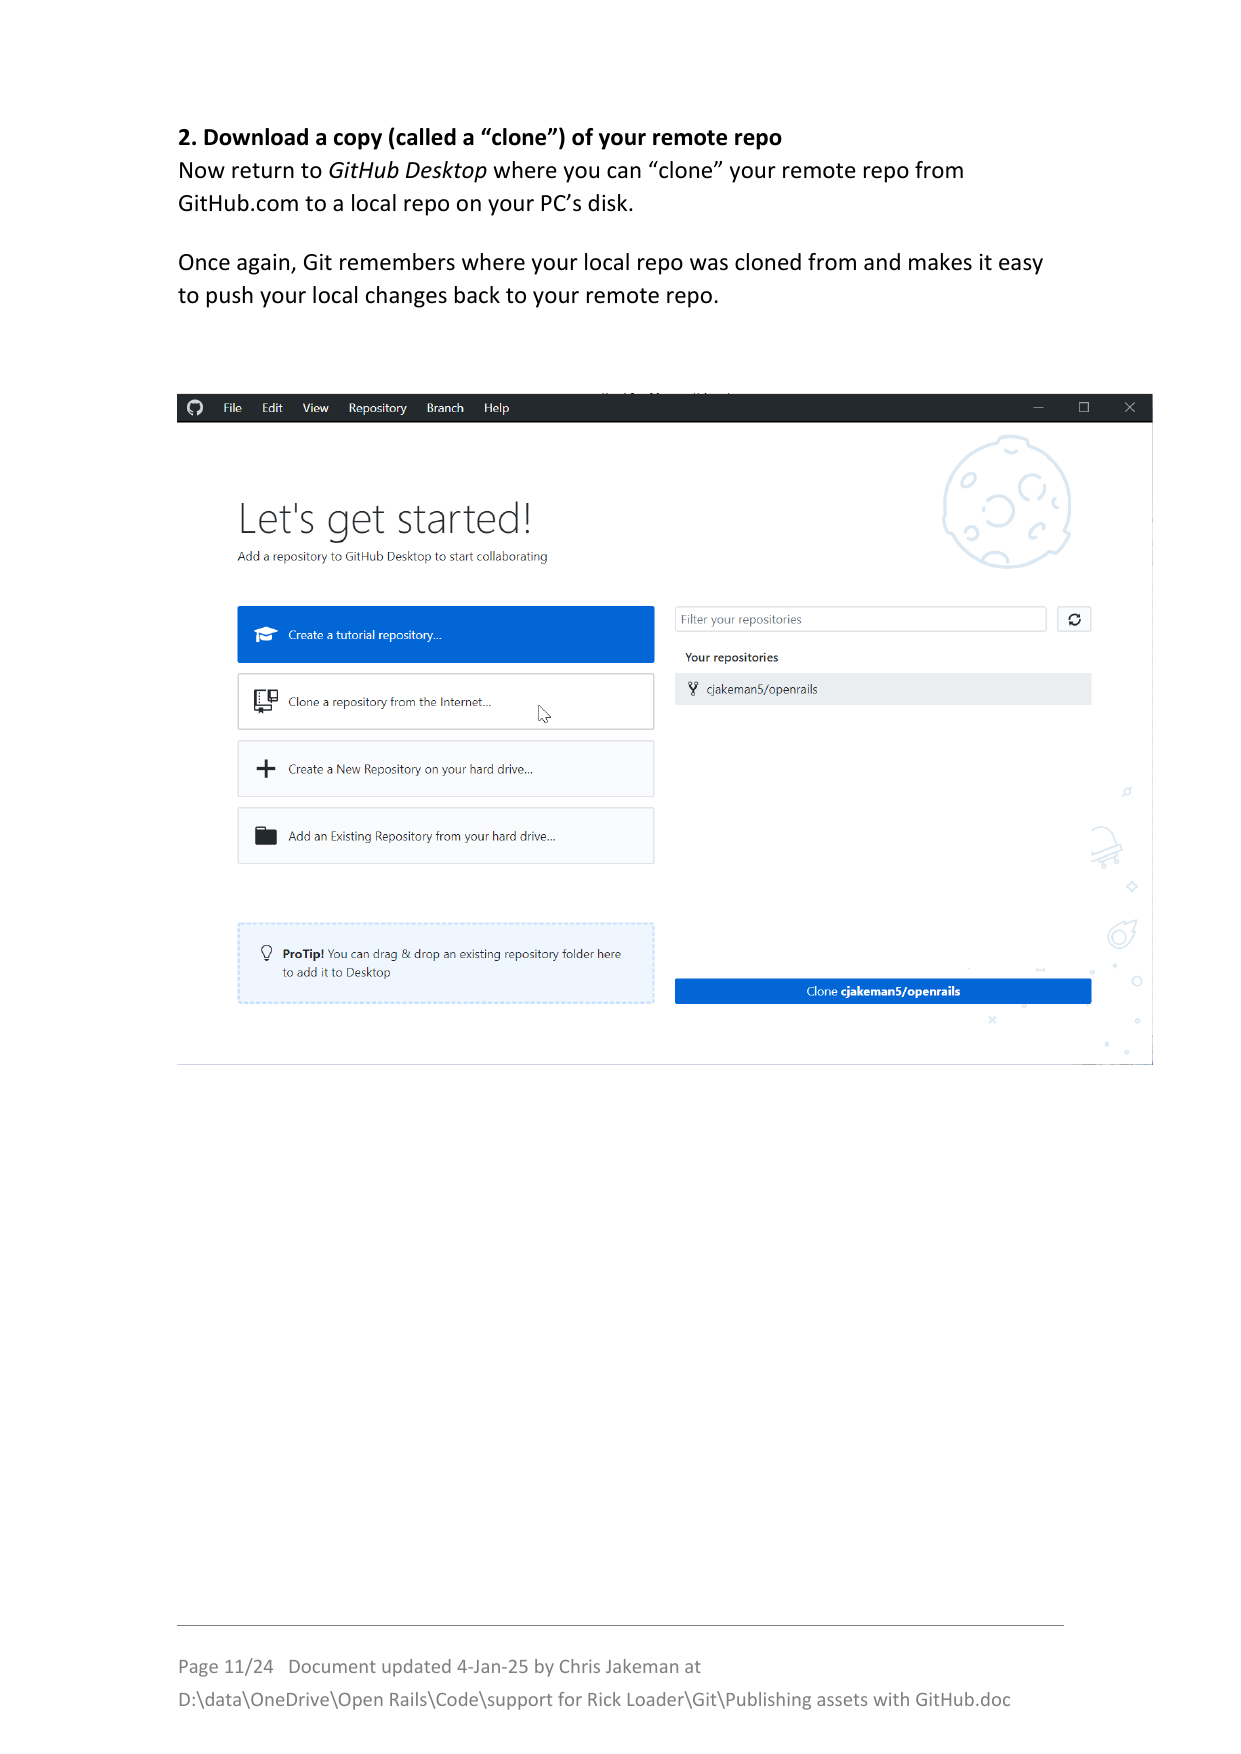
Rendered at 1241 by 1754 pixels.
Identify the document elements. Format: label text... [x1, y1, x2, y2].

text Now return to GitHub Desktop where you can “clone” your remote repo from GitHub.com to a local repo on your PC’s disk. [178, 151, 1063, 218]
picture [177, 393, 1153, 1065]
text Once again, Git remembers where your local repo was cloned from and makes it easy to push your local changes back to your remote repo. [178, 243, 1063, 310]
subtitle 2. Download a copy (called a “clone”) of your remote repo [178, 118, 1063, 151]
